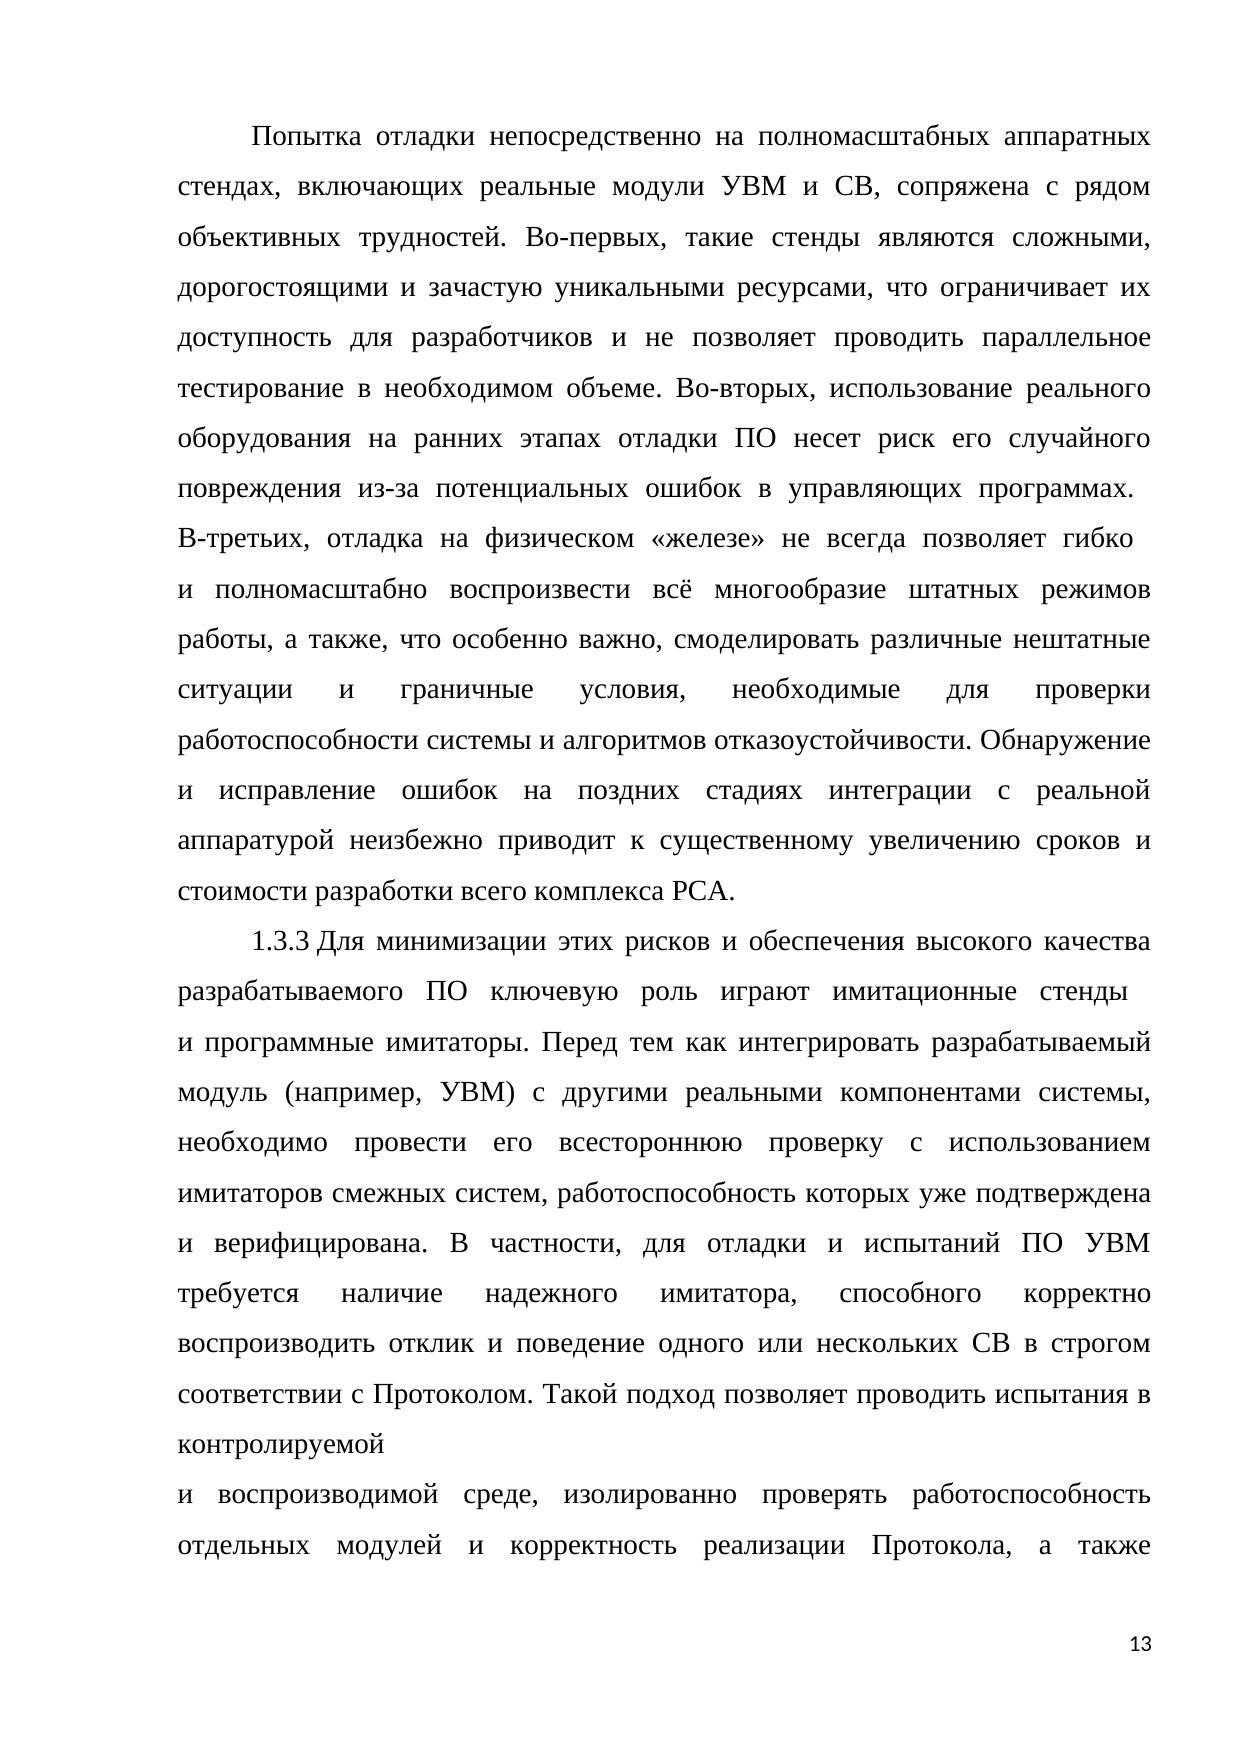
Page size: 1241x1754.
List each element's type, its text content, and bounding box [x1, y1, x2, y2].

text Попытка отладки непосредственно на полномасштабных аппаратных стендах, включающих реальные модули УВМ и СВ, сопряжена с рядом объективных трудностей. Во-первых, такие стенды являются сложными, дорогостоящими и зачастую уникальными ресурсами, что ограничивает их доступность для разработчиков и не позволяет проводить параллельное тестирование в необходимом объеме. Во-вторых, использование реального оборудования на ранних этапах отладки ПО несет риск его случайного повреждения из-за потенциальных ошибок в управляющих программах. В-третьих, отладка на физическом «железе» не всегда позволяет гибко и полномасштабно воспроизвести всё многообразие штатных режимов работы, а также, что особенно важно, смоделировать различные нештатные ситуации и граничные условия, необходимые для проверки работоспособности системы и алгоритмов отказоустойчивости. Обнаружение и исправление ошибок на поздних стадиях интеграции с реальной аппаратурой неизбежно приводит к существенному увеличению сроков и стоимости разработки всего комплекса РСА. [177, 118, 1152, 906]
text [177, 923, 1152, 1560]
